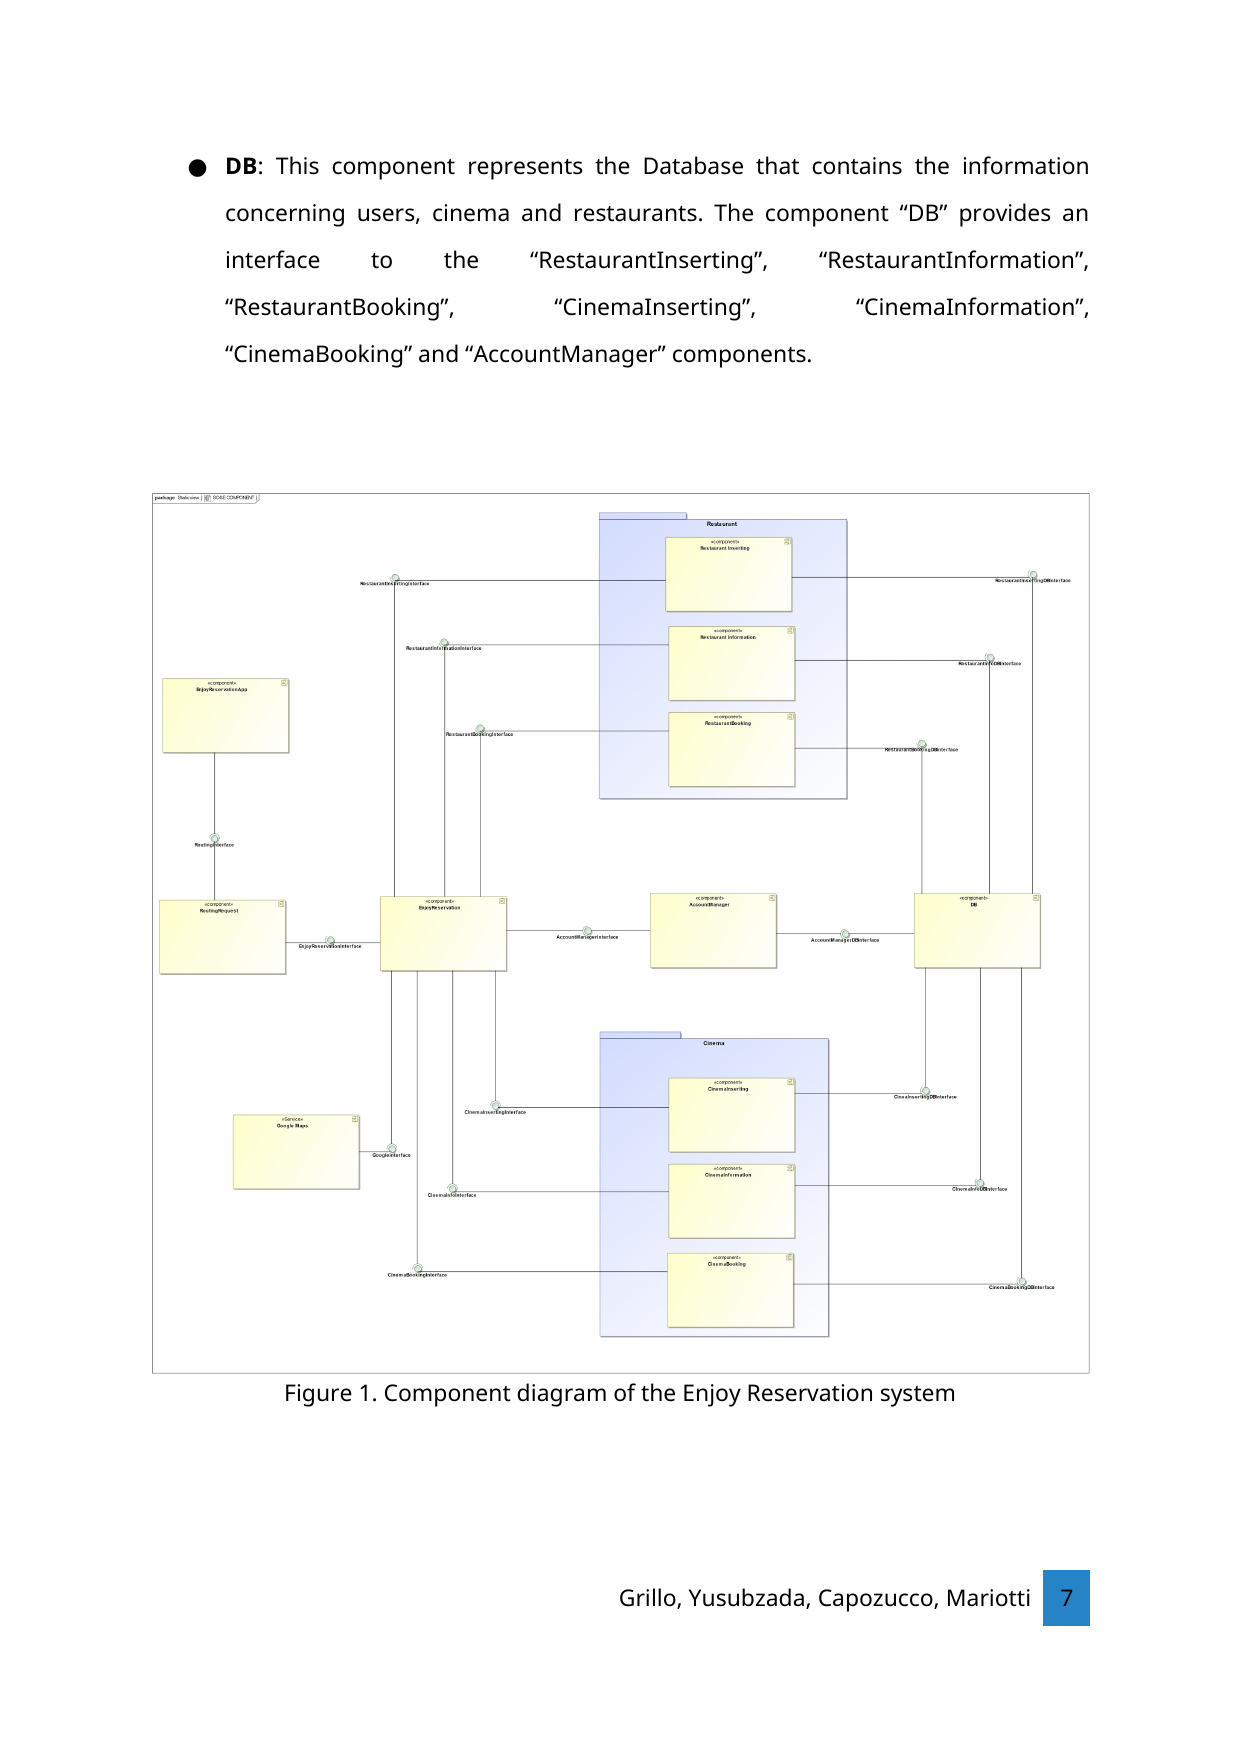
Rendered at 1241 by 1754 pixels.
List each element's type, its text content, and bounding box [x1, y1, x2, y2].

list DB: This component represents the Database that contains the information concerning users, cinema and restaurants. The component “DB” provides an interface to the “RestaurantInserting”, “RestaurantInformation”, “RestaurantBooking”, “CinemaInserting”, “CinemaInformation”, “CinemaBooking” and “AccountManager” components. [187, 150, 1090, 369]
text Figure 1. Component diagram of the Enjoy Reservation system [150, 1375, 1090, 1441]
picture [150, 491, 1091, 1375]
